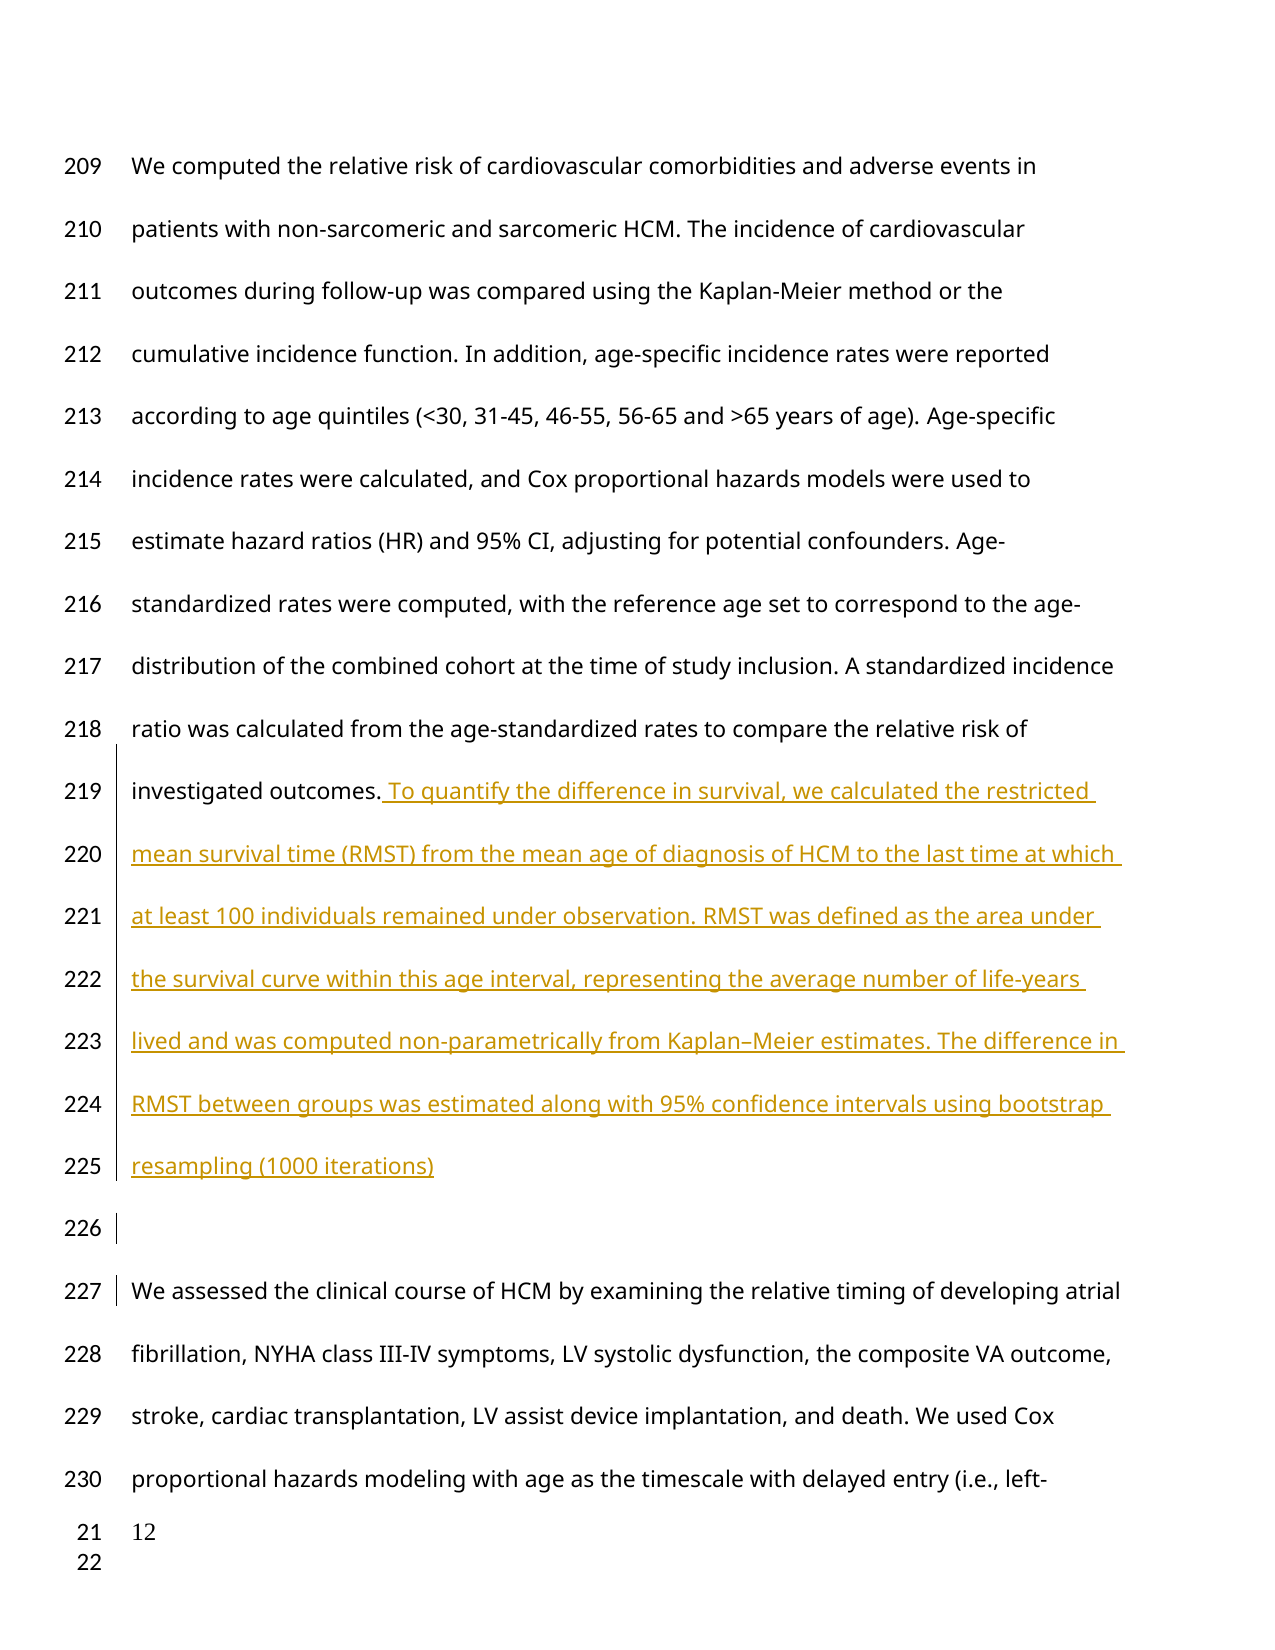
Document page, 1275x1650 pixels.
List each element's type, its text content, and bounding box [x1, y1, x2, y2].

text We computed the relative risk of cardiovascular comorbidities and adverse events in patients with non-sarcomeric and sarcomeric HCM. The incidence of cardiovascular outcomes during follow-up was compared using the Kaplan-Meier method or the cumulative incidence function. In addition, age-specific incidence rates were reported according to age quintiles (<30, 31-45, 46-55, 56-65 and >65 years of age). Age-specific incidence rates were calculated, and Cox proportional hazards models were used to estimate hazard ratios (HR) and 95% CI, adjusting for potential confounders. Age-standardized rates were computed, with the reference age set to correspond to the age-distribution of the combined cohort at the time of study inclusion. A standardized incidence ratio was calculated from the age-standardized rates to compare the relative risk of investigated outcomes. [131, 150, 1125, 1051]
text We computed the relative risk of cardiovascular comorbidities and adverse events in patients with non-sarcomeric and sarcomeric HCM. The incidence of cardiovascular outcomes during follow-up was compared using the Kaplan-Meier method or the cumulative incidence function. In addition, age-specific incidence rates were reported according to age quintiles (<30, 31-45, 46-55, 56-65 and >65 years of age). Age-specific incidence rates were calculated, and Cox proportional hazards models were used to estimate hazard ratios (HR) and 95% CI, adjusting for potential confounders. Age-standardized rates were computed, with the reference age set to correspond to the age-distribution of the combined cohort at the time of study inclusion. A standardized incidence ratio was calculated from the age-standardized rates to compare the relative risk of investigated outcomes. [131, 1053, 1125, 1181]
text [131, 1275, 1125, 1494]
